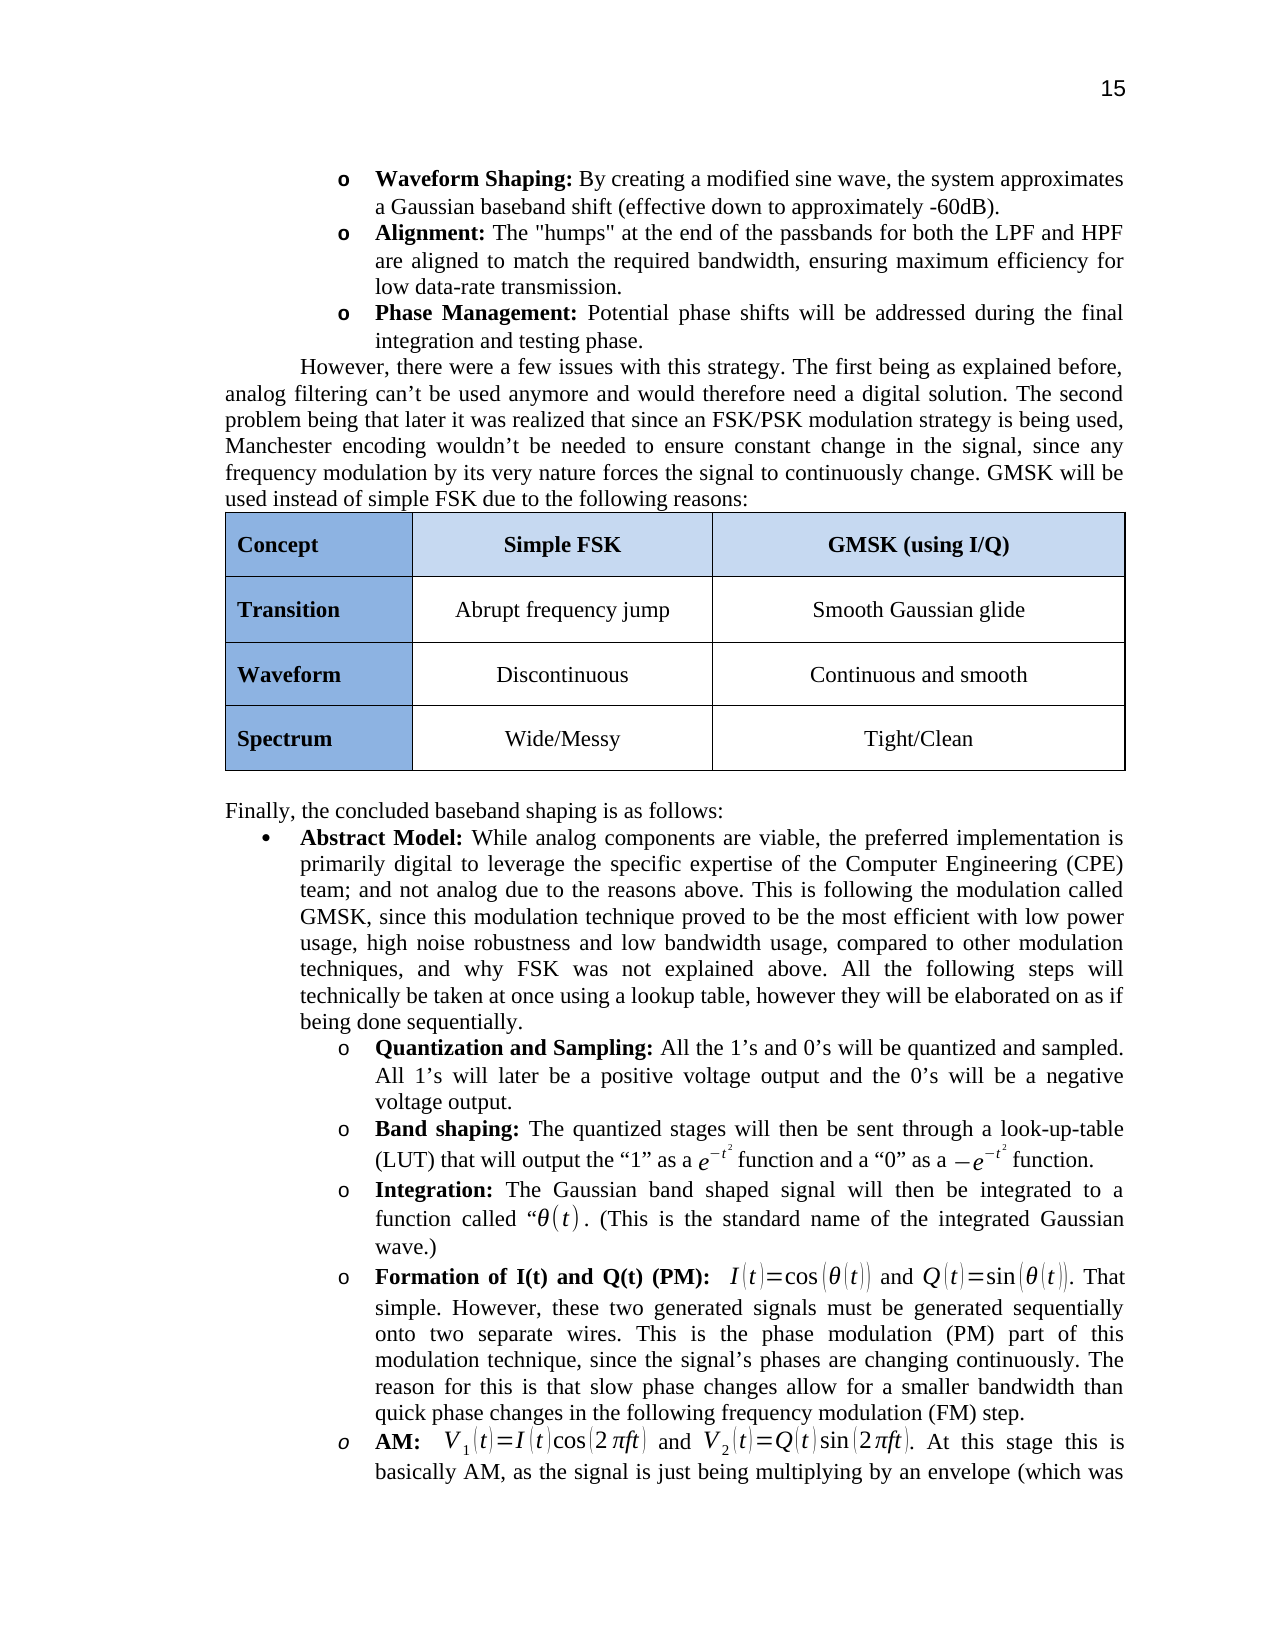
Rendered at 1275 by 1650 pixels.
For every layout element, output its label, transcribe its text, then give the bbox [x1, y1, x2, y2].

list Phase Management: Potential phase shifts will be addressed during the final integration and testing phase. [337, 299, 1125, 353]
list Abstract Model: While analog components are viable, the preferred implementation is primarily digital to leverage the specific expertise of the Computer Engineering (CPE) team; and not analog due to the reasons above. This is following the modulation called GMSK, since this modulation technique proved to be the most efficient with low power usage, high noise robustness and low bandwidth usage, compared to other modulation techniques, and why FSK was not explained above. All the following steps will technically be taken at once using a lookup table, however they will be elaborated on as if being done sequentially. [262, 824, 1125, 1034]
table_header GMSK (using I/Q) [713, 513, 1124, 576]
table_cell Waveform [226, 643, 412, 705]
table_cell Transition [226, 577, 412, 642]
text However, there were a few issues with this strategy. The first being as explained before, analog filtering can’t be used anymore and would therefore need a digital solution. The second problem being that later it was realized that since an FSK/PSK modulation strategy is being used, Manchester encoding wouldn’t be needed to ensure constant change in the signal, since any frequency modulation by its very nature forces the signal to continuously change. GMSK will be used instead of simple FSK due to the following reasons: [225, 353, 1125, 512]
text Finally, the concluded baseband shaping is as follows: [225, 797, 1125, 824]
list Waveform Shaping: By creating a modified sine wave, the system approximates a Gaussian baseband shift (effective down to approximately -60dB). [337, 165, 1125, 219]
table_cell Discontinuous [413, 643, 712, 705]
list Quantization and Sampling: All the 1’s and 0’s will be quantized and sampled. All 1’s will later be a positive voltage output and the 0’s will be a negative voltage output. [337, 1034, 1125, 1115]
table_cell Smooth Gaussian glide [713, 577, 1124, 642]
table_cell Continuous and smooth [713, 643, 1124, 705]
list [337, 1425, 1125, 1484]
list Band shaping: The quantized stages will then be sent through a look-up-table (LUT) that will output the “1” as a function and a “0” as a function. [337, 1115, 1125, 1176]
table_cell Spectrum [226, 706, 412, 770]
table_cell Tight/Clean [713, 706, 1124, 770]
table_header Concept [226, 513, 412, 576]
table_cell Wide/Messy [413, 706, 712, 770]
list Integration: The Gaussian band shaped signal will then be integrated to a function called “. (This is the standard name of the integrated Gaussian wave.) [337, 1176, 1125, 1260]
list Alignment: The "humps" at the end of the passbands for both the LPF and HPF are aligned to match the required bandwidth, ensuring maximum efficiency for low data-rate transmission. [337, 219, 1125, 299]
table_cell Abrupt frequency jump [413, 577, 712, 642]
table_header Simple FSK [413, 513, 712, 576]
list Formation of I(t) and Q(t) (PM): and . That simple. However, these two generated signals must be generated sequentially onto two separate wires. This is the phase modulation (PM) part of this modulation technique, since the signal’s phases are changing continuously. The reason for this is that slow phase changes allow for a smaller bandwidth than quick phase changes in the following frequency modulation (FM) step. [337, 1260, 1125, 1425]
